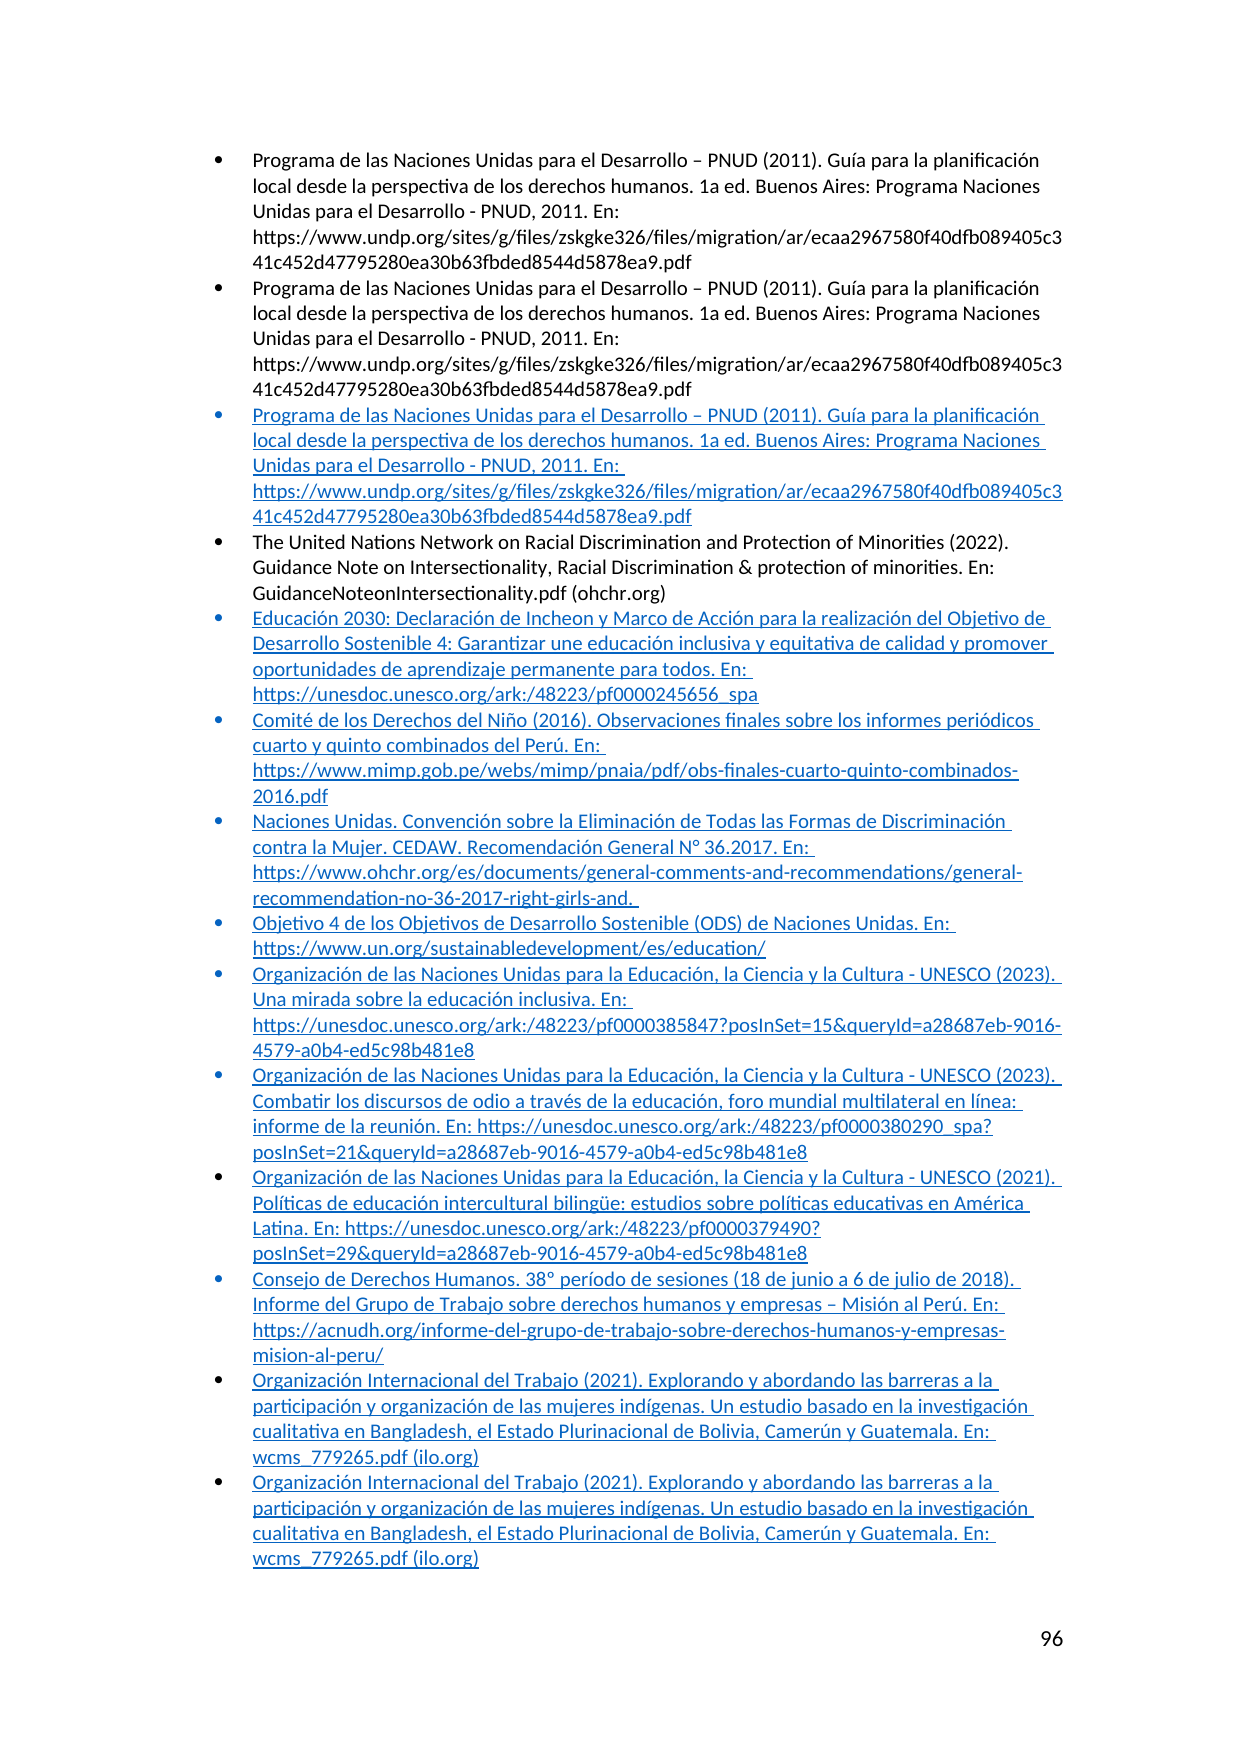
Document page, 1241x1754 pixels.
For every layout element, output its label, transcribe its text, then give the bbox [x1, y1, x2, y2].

list Organización de las Naciones Unidas para la Educación, la Ciencia y la Cultura - UNESCO (2023). Combatir los discursos de odio a través de la educación, foro mundial multilateral en línea: informe de la reunión. En: https://unesdoc.unesco.org/ark:/48223/pf0000380290_spa?posInSet=21&queryId=a28687eb-9016-4579-a0b4-ed5c98b481e8 [215, 1063, 1063, 1164]
list Programa de las Naciones Unidas para el Desarrollo – PNUD (2011). Guía para la planificación local desde la perspectiva de los derechos humanos. 1a ed. Buenos Aires: Programa Naciones Unidas para el Desarrollo - PNUD, 2011. En: https://www.undp.org/sites/g/files/zskgke326/files/migration/ar/ecaa2967580f40dfb089405c341c452d47795280ea30b63fbded8544d5878ea9.pdf [215, 148, 1063, 275]
list Organización de las Naciones Unidas para la Educación, la Ciencia y la Cultura - UNESCO (2021). Políticas de educación intercultural bilingüe: estudios sobre políticas educativas en América Latina. En: https://unesdoc.unesco.org/ark:/48223/pf0000379490?posInSet=29&queryId=a28687eb-9016-4579-a0b4-ed5c98b481e8 [215, 1164, 1063, 1266]
list Organización Internacional del Trabajo (2021). Explorando y abordando las barreras a la participación y organización de las mujeres indígenas. Un estudio basado en la investigación cualitativa en Bangladesh, el Estado Plurinacional de Bolivia, Camerún y Guatemala. En: wcms_779265.pdf (ilo.org) [215, 1469, 1063, 1571]
list Comité de los Derechos del Niño (2016). Observaciones finales sobre los informes periódicos cuarto y quinto combinados del Perú. En: https://www.mimp.gob.pe/webs/mimp/pnaia/pdf/obs-finales-cuarto-quinto-combinados-2016.pdf [215, 707, 1063, 808]
list The United Nations Network on Racial Discrimination and Protection of Minorities (2022). Guidance Note on Intersectionality, Racial Discrimination & protection of minorities. En: GuidanceNoteonIntersectionality.pdf (ohchr.org) [215, 529, 1063, 605]
list Educación 2030: Declaración de Incheon y Marco de Acción para la realización del Objetivo de Desarrollo Sostenible 4: Garantizar une educación inclusiva y equitativa de calidad y promover oportunidades de aprendizaje permanente para todos. En: https://unesdoc.unesco.org/ark:/48223/pf0000245656_spa [215, 605, 1063, 707]
list Organización Internacional del Trabajo (2021). Explorando y abordando las barreras a la participación y organización de las mujeres indígenas. Un estudio basado en la investigación cualitativa en Bangladesh, el Estado Plurinacional de Bolivia, Camerún y Guatemala. En: wcms_779265.pdf (ilo.org) [215, 1368, 1063, 1469]
list Organización de las Naciones Unidas para la Educación, la Ciencia y la Cultura - UNESCO (2023). Una mirada sobre la educación inclusiva. En: https://unesdoc.unesco.org/ark:/48223/pf0000385847?posInSet=15&queryId=a28687eb-9016-4579-a0b4-ed5c98b481e8 [215, 961, 1063, 1063]
list Consejo de Derechos Humanos. 38º período de sesiones (18 de junio a 6 de julio de 2018). Informe del Grupo de Trabajo sobre derechos humanos y empresas – Misión al Perú. En: https://acnudh.org/informe-del-grupo-de-trabajo-sobre-derechos-humanos-y-empresas-mision-al-peru/ [215, 1266, 1063, 1368]
list Programa de las Naciones Unidas para el Desarrollo – PNUD (2011). Guía para la planificación local desde la perspectiva de los derechos humanos. 1a ed. Buenos Aires: Programa Naciones Unidas para el Desarrollo - PNUD, 2011. En: https://www.undp.org/sites/g/files/zskgke326/files/migration/ar/ecaa2967580f40dfb089405c341c452d47795280ea30b63fbded8544d5878ea9.pdf [215, 402, 1063, 529]
list Objetivo 4 de los Objetivos de Desarrollo Sostenible (ODS) de Naciones Unidas. En: https://www.un.org/sustainabledevelopment/es/education/ [215, 910, 1063, 961]
list Programa de las Naciones Unidas para el Desarrollo – PNUD (2011). Guía para la planificación local desde la perspectiva de los derechos humanos. 1a ed. Buenos Aires: Programa Naciones Unidas para el Desarrollo - PNUD, 2011. En: https://www.undp.org/sites/g/files/zskgke326/files/migration/ar/ecaa2967580f40dfb089405c341c452d47795280ea30b63fbded8544d5878ea9.pdf [215, 275, 1063, 402]
list Naciones Unidas. Convención sobre la Eliminación de Todas las Formas de Discriminación contra la Mujer. CEDAW. Recomendación General N° 36.2017. En: https://www.ohchr.org/es/documents/general-comments-and-recommendations/general-recommendation-no-36-2017-right-girls-and. [215, 808, 1063, 910]
